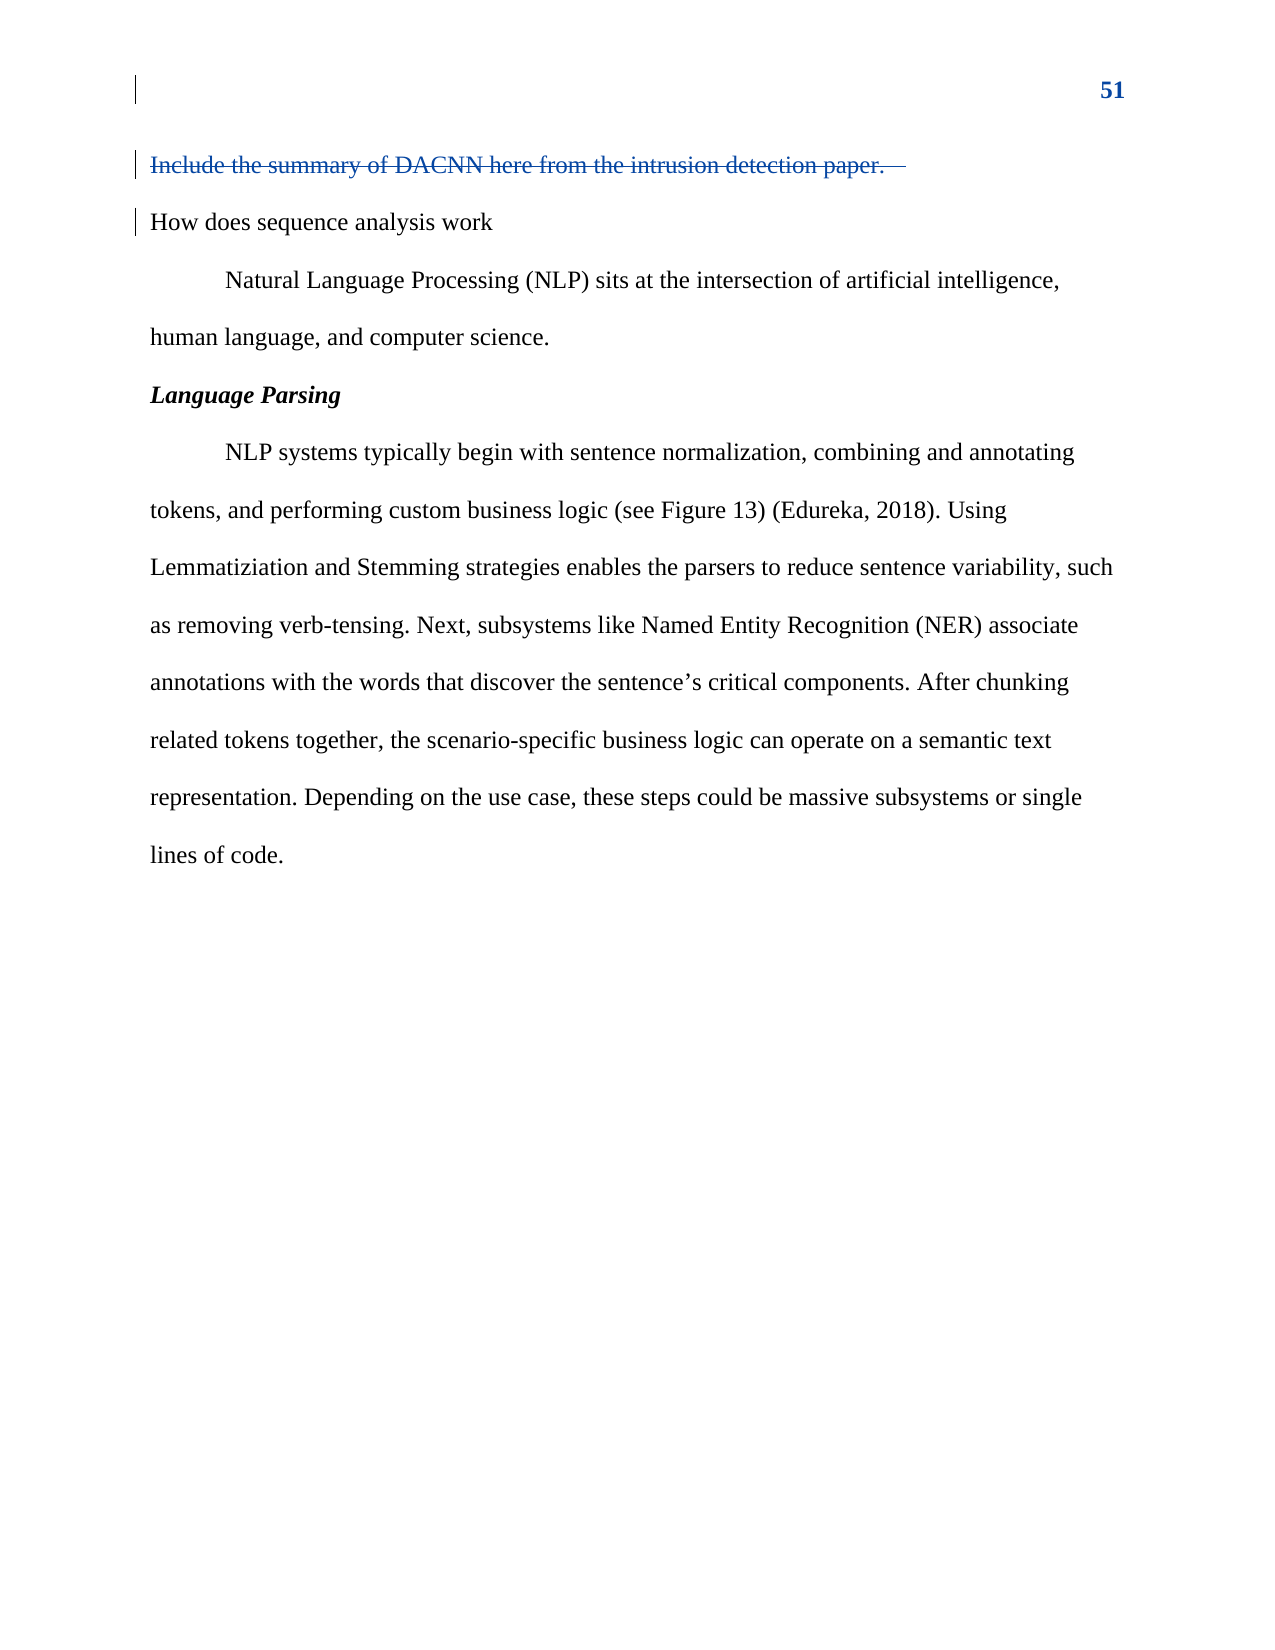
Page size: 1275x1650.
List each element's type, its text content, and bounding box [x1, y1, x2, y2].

subtitle Language Parsing [150, 380, 1125, 409]
text NLP systems typically begin with sentence normalization, combining and annotating tokens, and performing custom business logic (see Figure 13). Using Lemmatiziation and Stemming strategies enables the parsers to reduce sentence variability, such as removing verb-tensing. Next, subsystems like Named Entity Recognition (NER) associate annotations with the words that discover the sentence’s critical components. After chunking related tokens together, the scenario-specific business logic can operate on a semantic text representation. Depending on the use case, these steps could be massive subsystems or single lines of code. [150, 437, 1125, 869]
text How does sequence analysis work [150, 207, 1125, 236]
text Natural Language Processing (NLP) sits at the intersection of artificial intelligence, human language, and computer science. [150, 265, 1125, 351]
